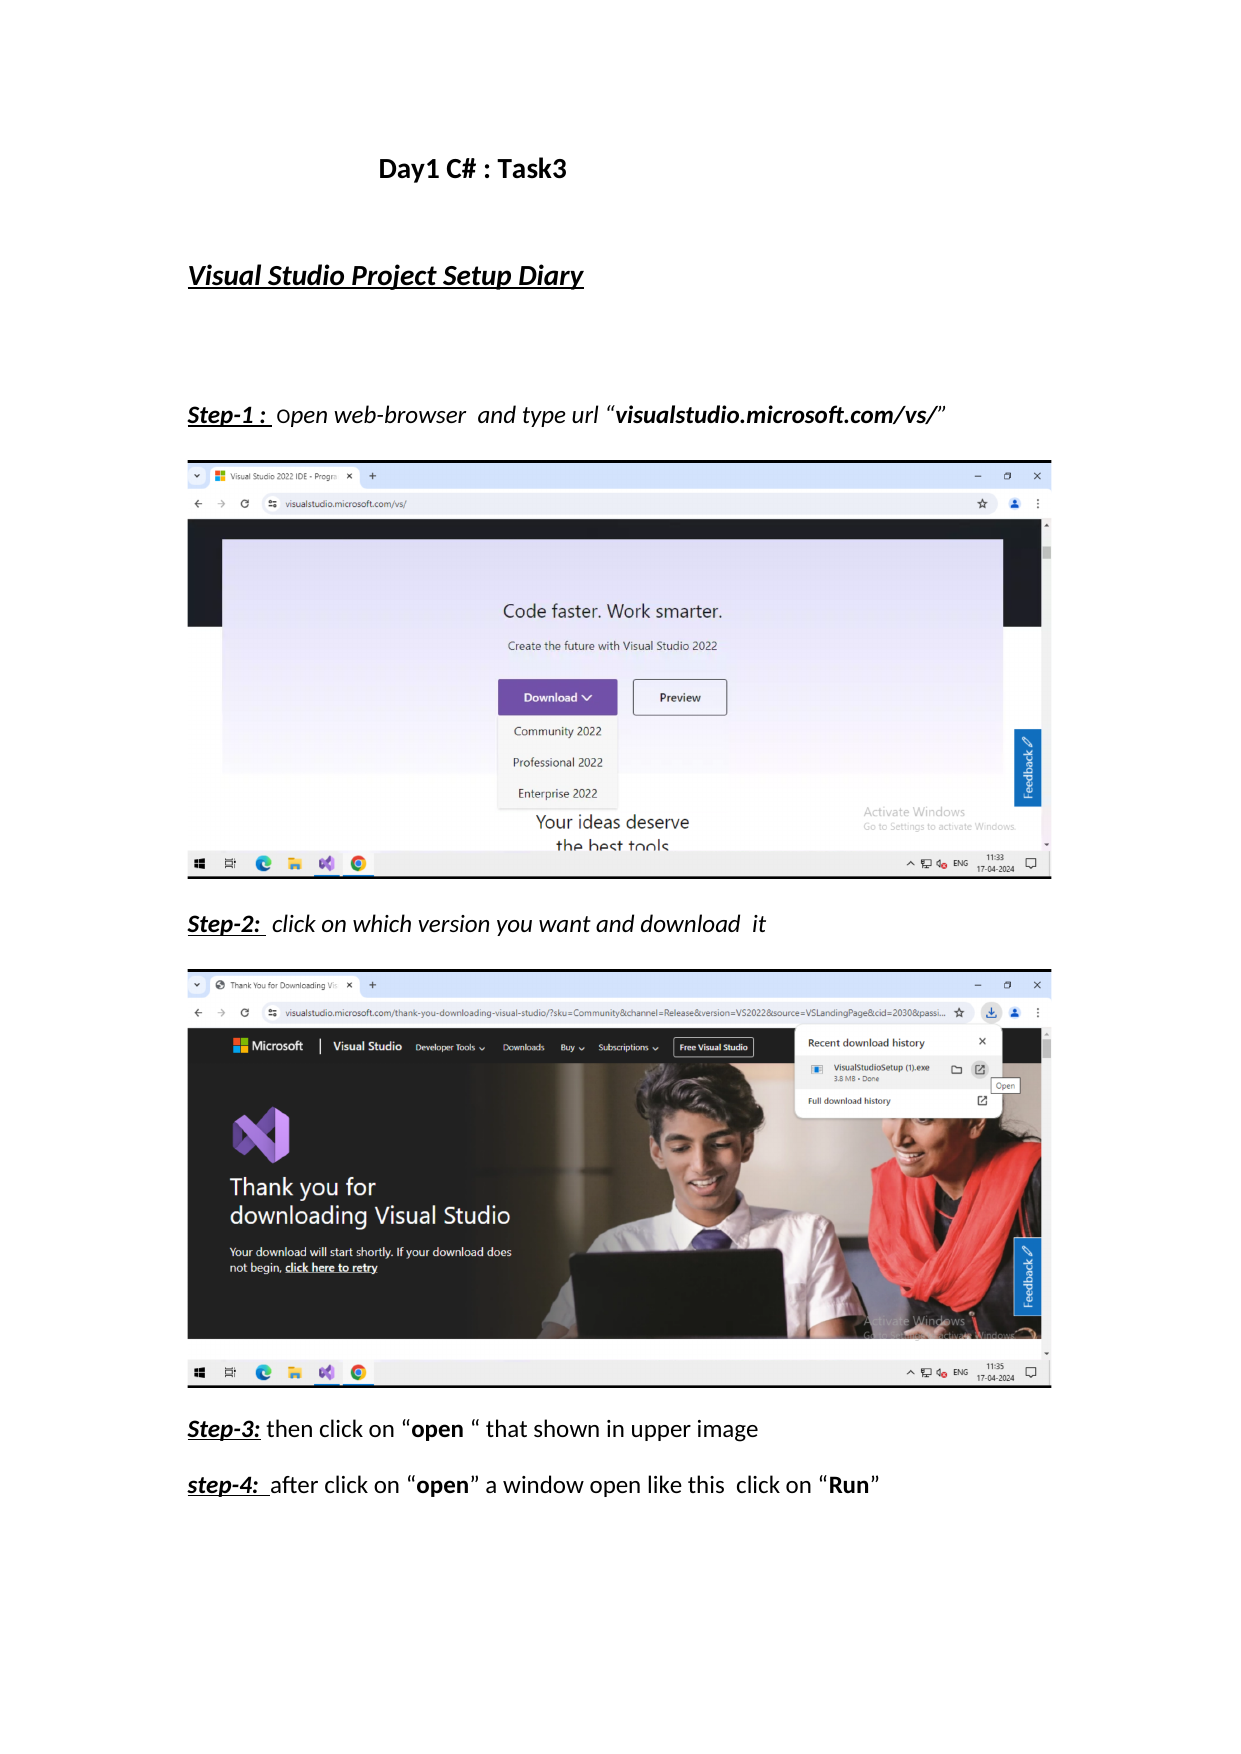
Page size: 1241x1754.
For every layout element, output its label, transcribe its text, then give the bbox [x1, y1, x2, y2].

picture [187, 969, 1052, 1388]
text Step-1 : Open web-browser and type url “visualstudio.microsoft.com/vs/” [187, 399, 1053, 430]
text step-4: after click on “open” a window open like this click on “Run” [187, 1469, 1053, 1499]
text Step-3: then click on “open “ that shown in upper image [187, 1413, 1053, 1443]
picture [187, 460, 1052, 879]
text Step-2: click on which version you want and download it [187, 909, 1053, 939]
text Day1 C# : Task3 [187, 150, 1053, 186]
text Visual Studio Project Setup Diary [187, 257, 1053, 292]
